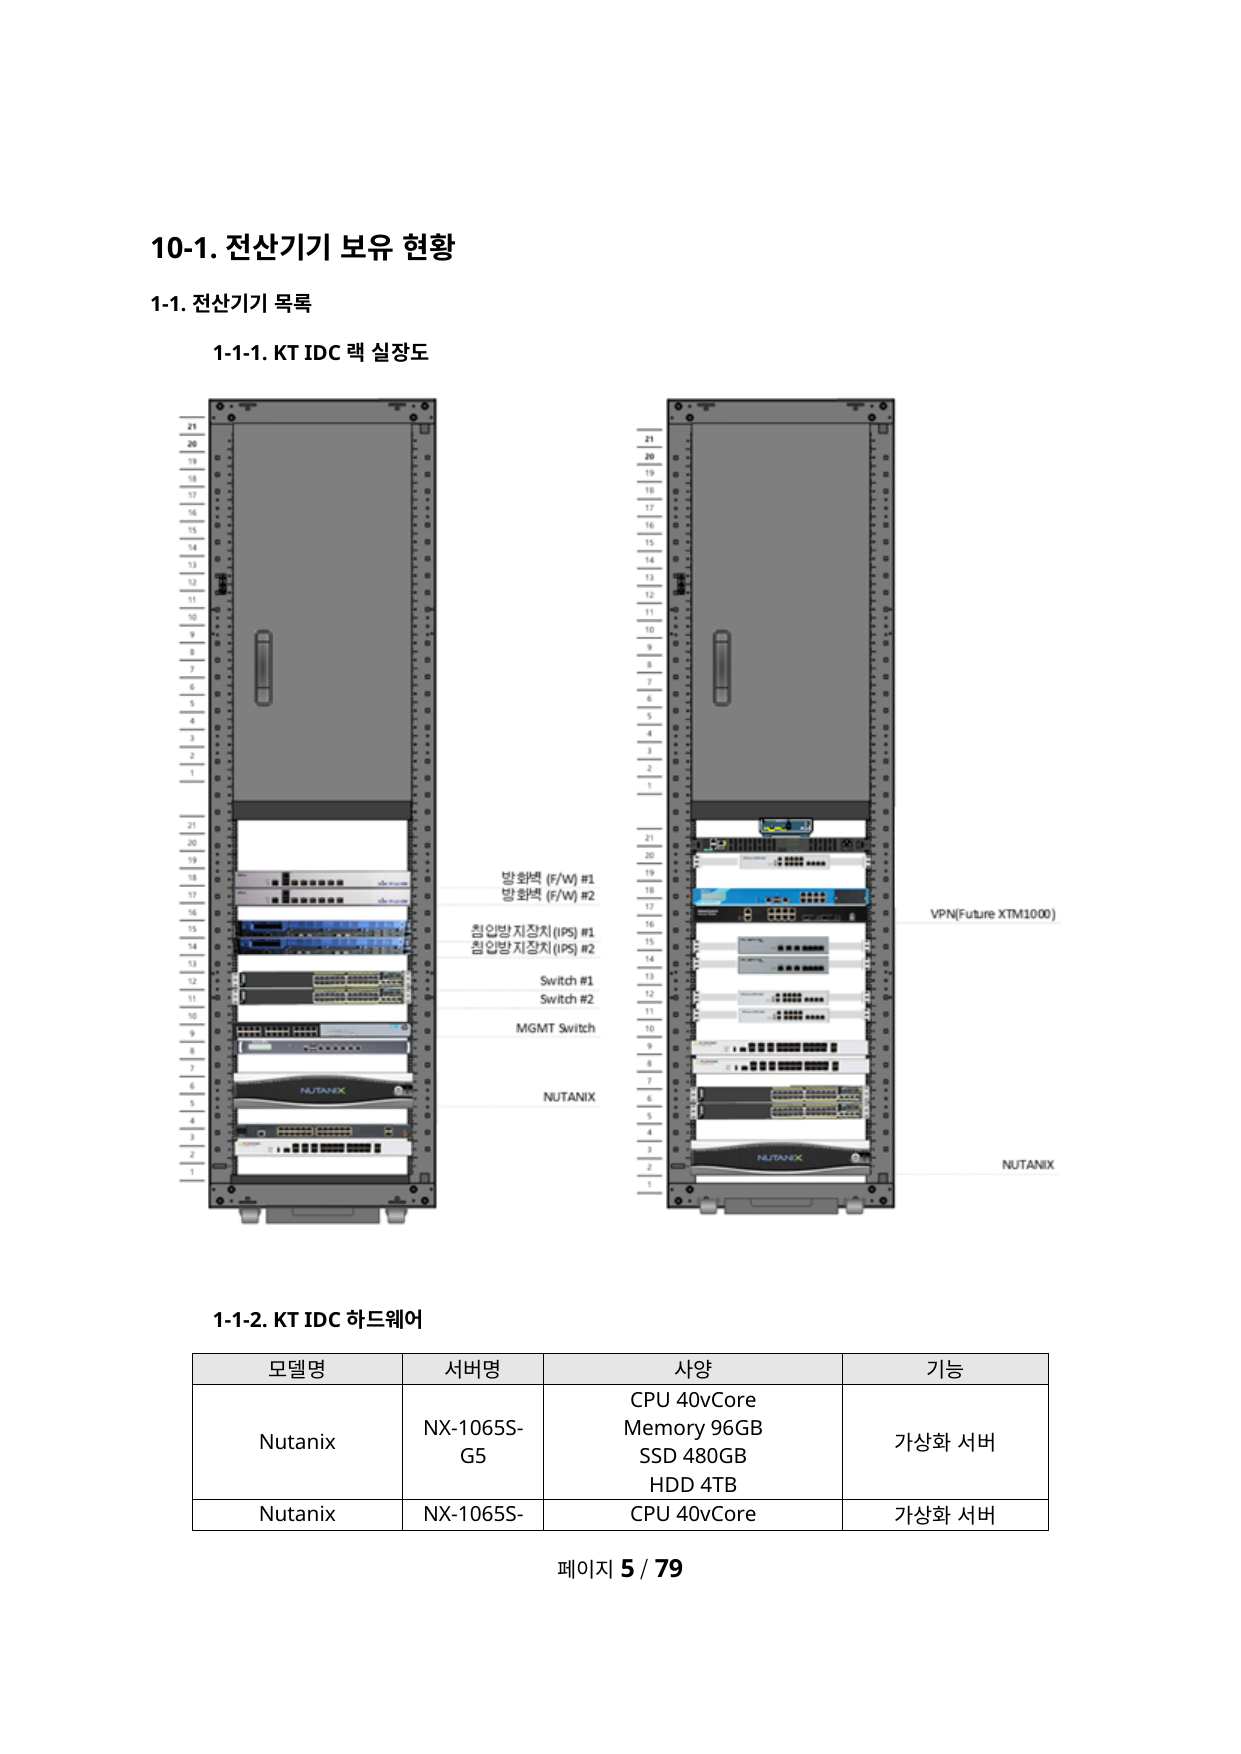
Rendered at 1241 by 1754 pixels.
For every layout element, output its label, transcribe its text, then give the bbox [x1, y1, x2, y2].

table_header 서버명 [403, 1354, 543, 1384]
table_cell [544, 1500, 842, 1530]
table_header 사양 [544, 1354, 842, 1384]
subtitle 1-1-1. KT IDC 랙 실장도 [212, 336, 1090, 367]
picture [168, 385, 1072, 1237]
table_cell NX-1065S-G5 [403, 1500, 543, 1530]
table_cell Nutanix [193, 1500, 402, 1530]
table_cell 가상화 서버 [843, 1500, 1048, 1530]
table_cell CPU 40vCore Memory 96GB SSD 480GB HDD 4TB [544, 1385, 842, 1498]
subtitle 1-1. 전산기기 목록 [150, 287, 1090, 317]
table_cell NX-1065S-G5 [403, 1385, 543, 1498]
table_cell Nutanix [193, 1385, 402, 1498]
table_header 기능 [843, 1354, 1048, 1384]
table_header 모델명 [193, 1354, 402, 1384]
subtitle 1-1-2. KT IDC 하드웨어 [212, 1303, 1090, 1333]
table_cell 가상화 서버 [843, 1385, 1048, 1498]
subtitle 10-1. 전산기기 보유 현황 [150, 224, 1090, 267]
